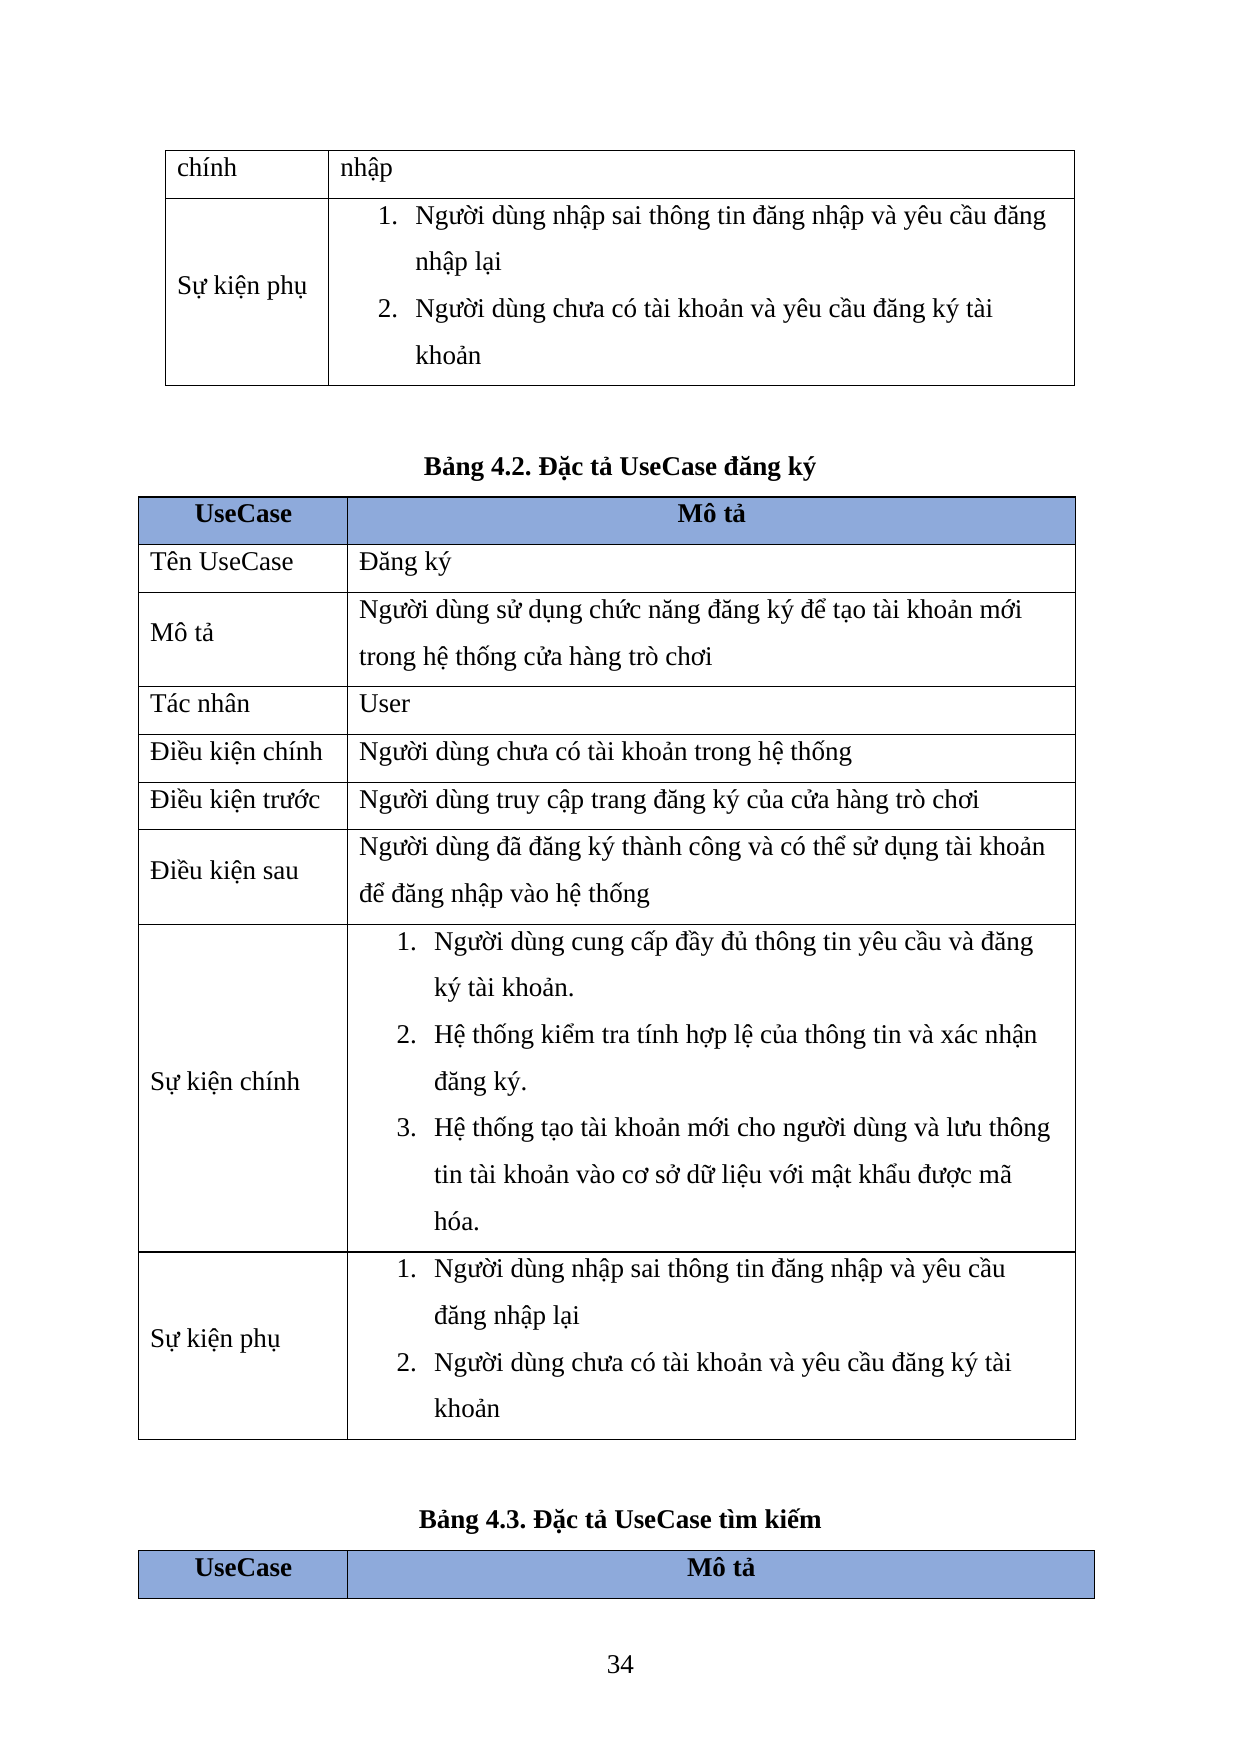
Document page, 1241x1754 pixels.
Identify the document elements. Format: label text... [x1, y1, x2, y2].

table_cell Người dùng sử dụng chức năng đăng ký để tạo tài khoản mới trong hệ thống cửa hàng trò chơi [348, 593, 1075, 686]
table_cell Tác nhân [139, 687, 347, 734]
table_cell Sự kiện chính [139, 925, 347, 1251]
table_cell Sự kiện phụ [139, 1253, 347, 1439]
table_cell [329, 151, 1074, 198]
table_cell Mô tả [139, 593, 347, 686]
table_cell Sự kiện phụ [166, 199, 328, 385]
table_cell Điều kiện trước [139, 783, 347, 829]
table_cell Sự kiện chính [166, 151, 328, 198]
table_cell Người dùng đã đăng ký thành công và có thể sử dụng tài khoản để đăng nhập vào hệ thống [348, 830, 1075, 924]
table_header Mô tả [348, 498, 1075, 544]
table_cell Người dùng truy cập trang đăng ký của cửa hàng trò chơi [348, 783, 1075, 829]
table_cell Người dùng cung cấp đầy đủ thông tin yêu cầu và đăng ký tài khoản. Hệ thống kiểm tra tính hợp lệ của thông tin và xác nhận đăng ký. Hệ thống tạo tài khoản mới cho người dùng và lưu thông tin tài khoản vào cơ sở dữ liệu với mật khẩu được mã hóa. [348, 925, 1075, 1251]
table_cell Người dùng chưa có tài khoản trong hệ thống [348, 735, 1075, 782]
table_header UseCase [139, 498, 347, 544]
table_cell Tên UseCase [139, 545, 347, 592]
table_header UseCase [139, 1551, 347, 1598]
table_cell Người dùng nhập sai thông tin đăng nhập và yêu cầu đăng nhập lại Người dùng chưa có tài khoản và yêu cầu đăng ký tài khoản [329, 199, 1074, 385]
table_header Mô tả [348, 1551, 1094, 1598]
table_cell Đăng ký [348, 545, 1075, 592]
table_cell Người dùng nhập sai thông tin đăng nhập và yêu cầu đăng nhập lại Người dùng chưa có tài khoản và yêu cầu đăng ký tài khoản [348, 1253, 1075, 1439]
table_cell User [348, 687, 1075, 734]
table_cell Điều kiện sau [139, 830, 347, 924]
table_cell Điều kiện chính [139, 735, 347, 782]
